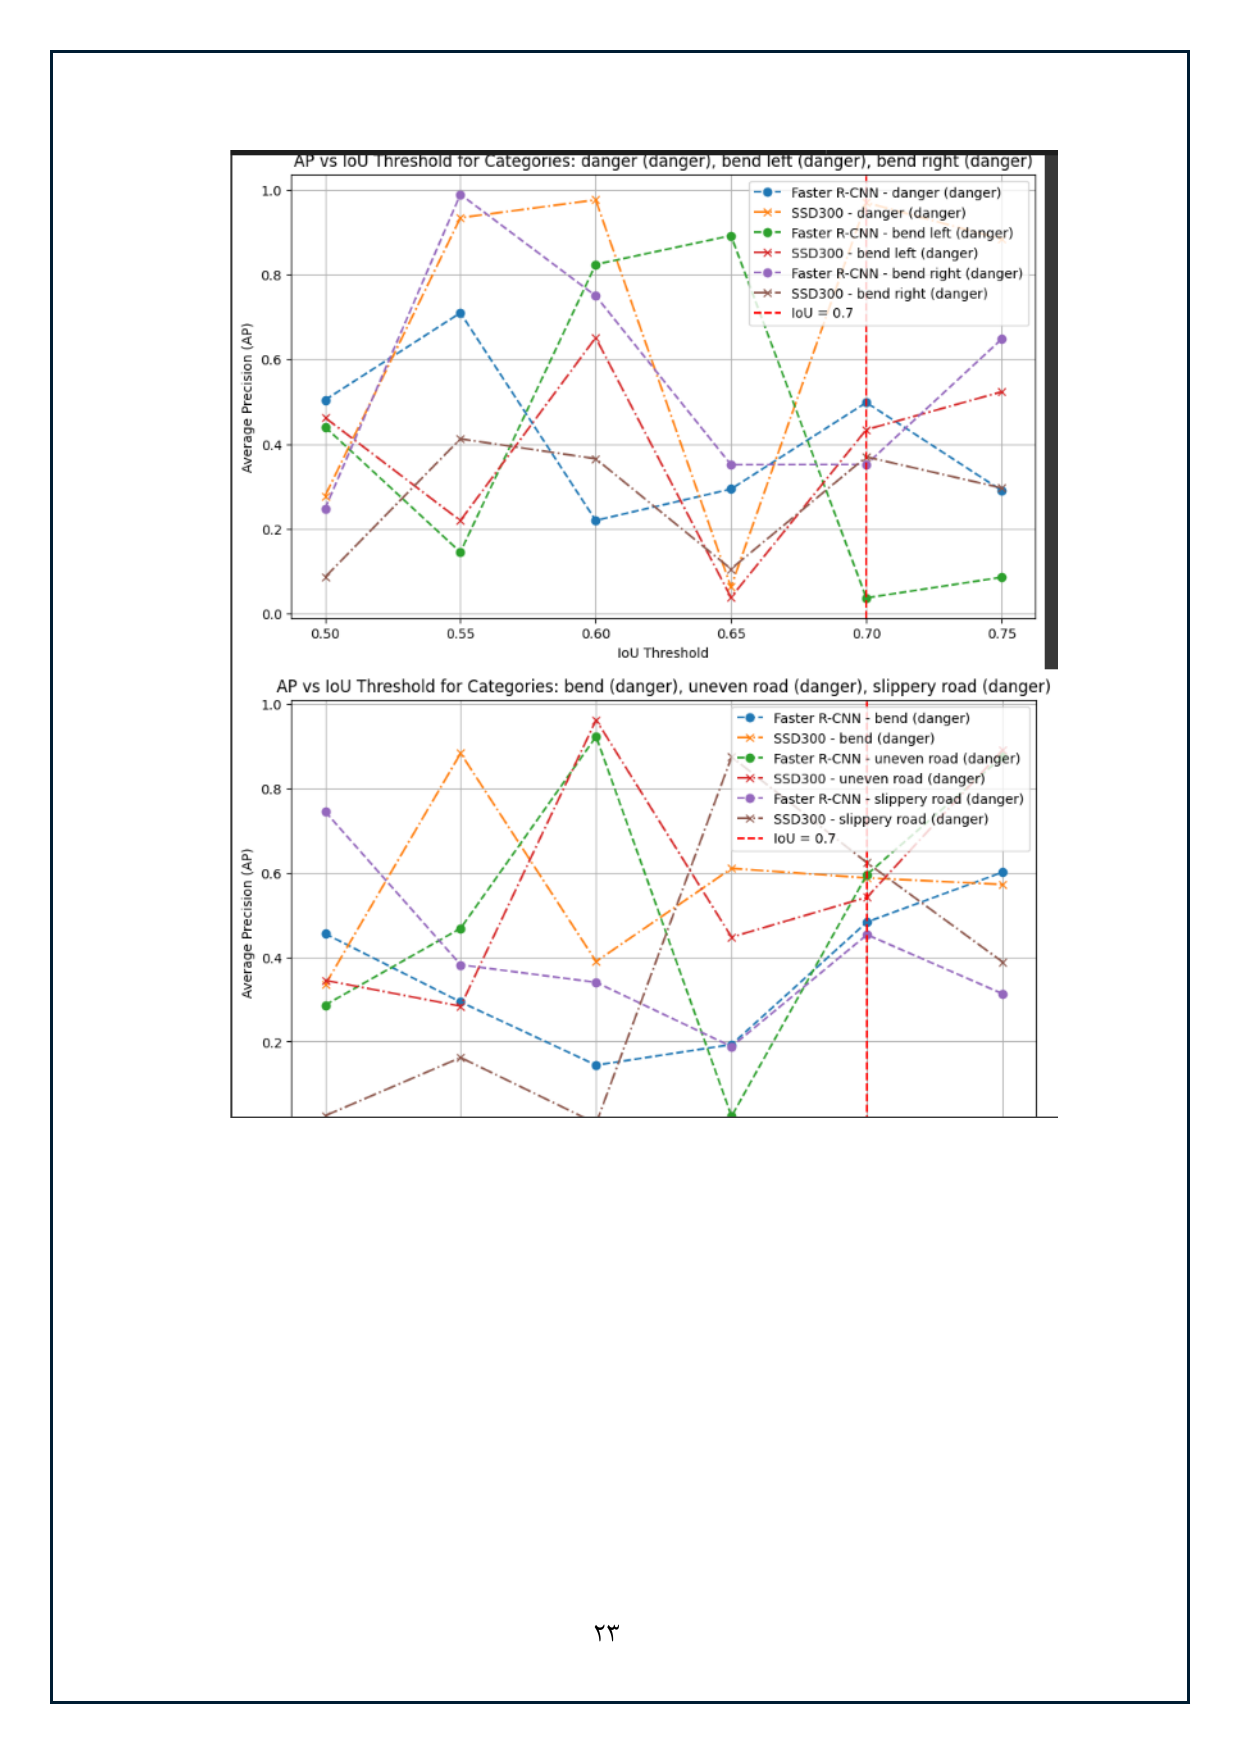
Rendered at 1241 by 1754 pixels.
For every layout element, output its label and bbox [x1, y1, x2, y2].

picture [230, 150, 1058, 1118]
